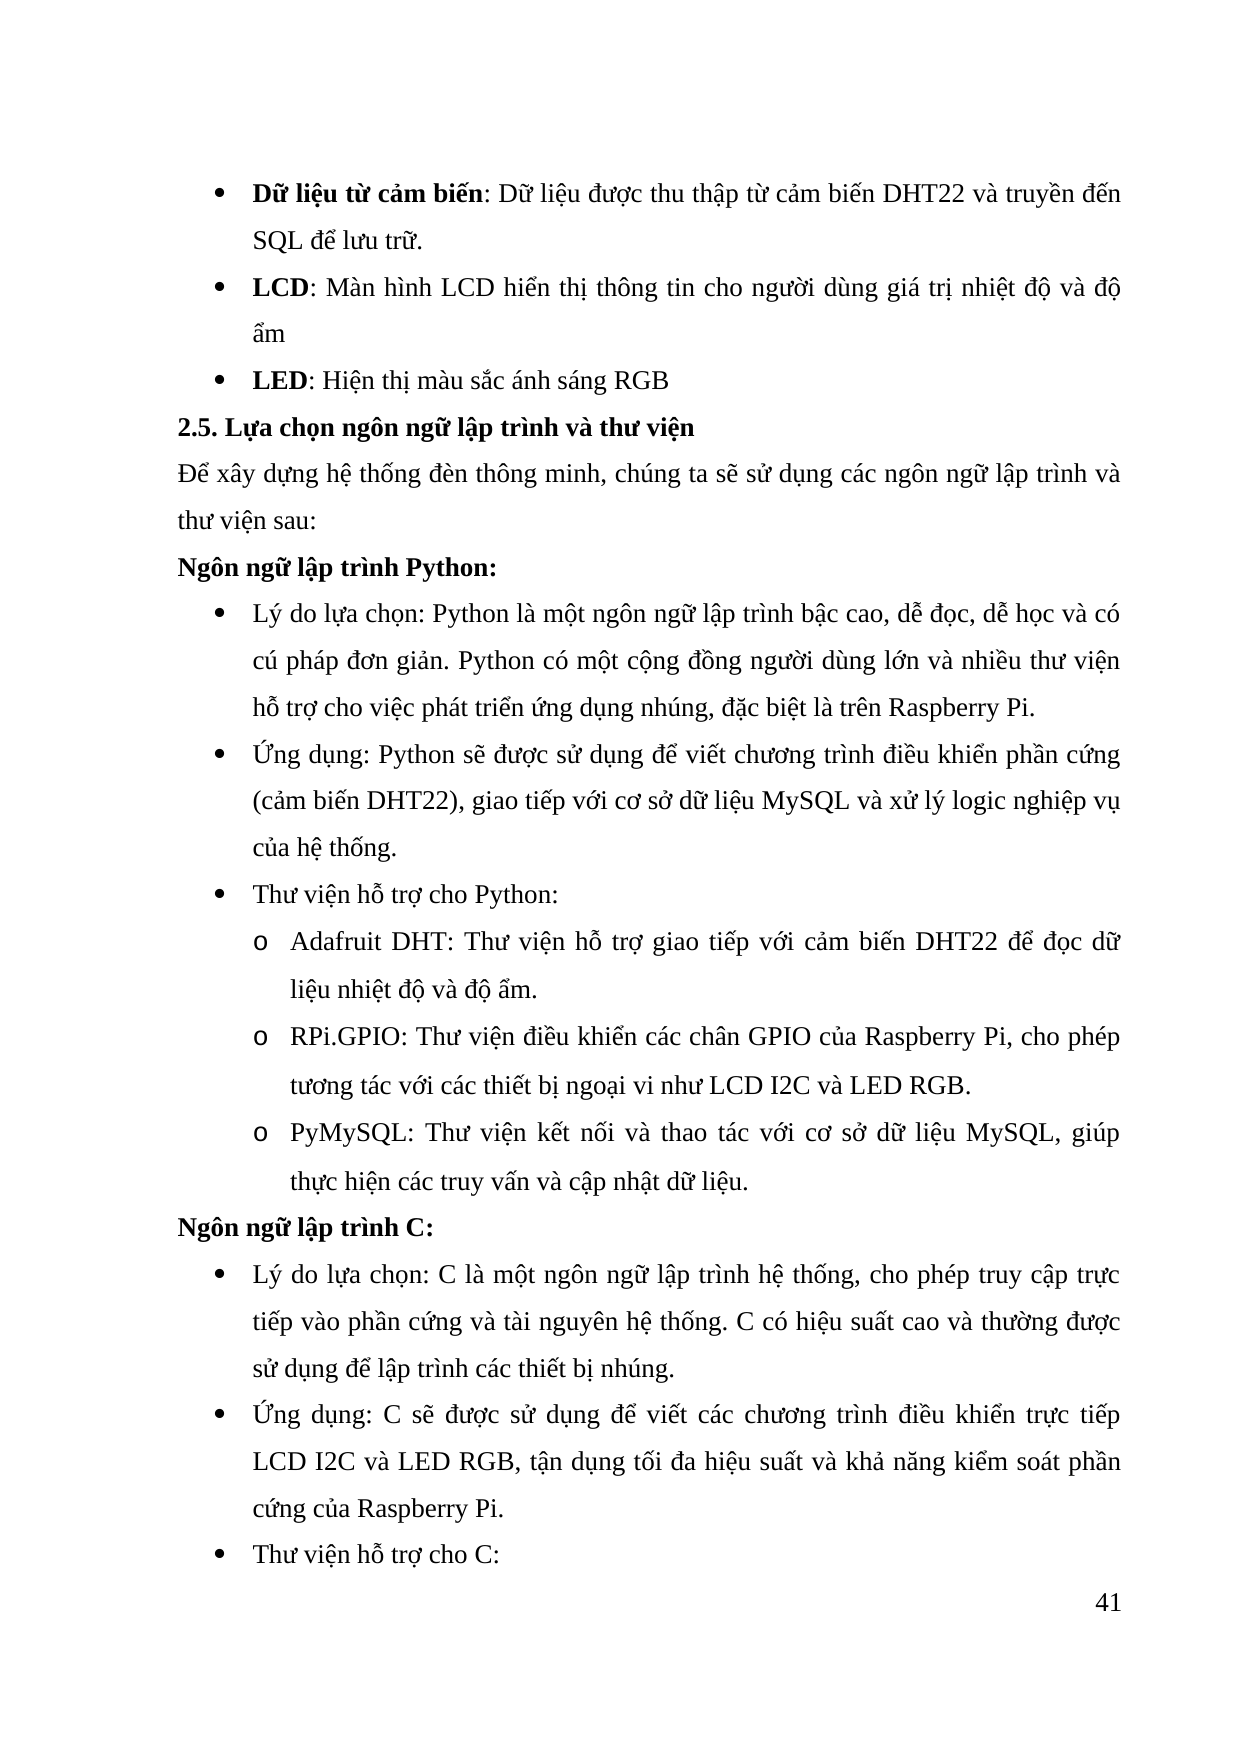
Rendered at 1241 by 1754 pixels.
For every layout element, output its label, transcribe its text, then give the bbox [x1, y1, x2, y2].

list Dữ liệu từ cảm biến: Dữ liệu được thu thập từ cảm biến DHT22 và truyền đến SQL để lưu trữ. [215, 177, 1122, 255]
subtitle 2.5. Lựa chọn ngôn ngữ lập trình và thư viện [177, 411, 1122, 442]
list LCD: Màn hình LCD hiển thị thông tin cho người dùng giá trị nhiệt độ và độ ẩm [215, 271, 1122, 348]
list Ứng dụng: C sẽ được sử dụng để viết các chương trình điều khiển trực tiếp LCD I2C và LED RGB, tận dụng tối đa hiệu suất và khả năng kiểm soát phần cứng của Raspberry Pi. [215, 1398, 1122, 1523]
list Lý do lựa chọn: C là một ngôn ngữ lập trình hệ thống, cho phép truy cập trực tiếp vào phần cứng và tài nguyên hệ thống. C có hiệu suất cao và thường được sử dụng để lập trình các thiết bị nhúng. [215, 1258, 1122, 1383]
list Thư viện hỗ trợ cho C: [215, 1538, 1122, 1570]
list Thư viện hỗ trợ cho Python: [215, 878, 1122, 909]
list PyMySQL: Thư viện kết nối và thao tác với cơ sở dữ liệu MySQL, giúp thực hiện các truy vấn và cập nhật dữ liệu. [252, 1116, 1122, 1196]
list Adafruit DHT: Thư viện hỗ trợ giao tiếp với cảm biến DHT22 để đọc dữ liệu nhiệt độ và độ ẩm. [252, 925, 1122, 1005]
list Lý do lựa chọn: Python là một ngôn ngữ lập trình bậc cao, dễ đọc, dễ học và có cú pháp đơn giản. Python có một cộng đồng người dùng lớn và nhiều thư viện hỗ trợ cho việc phát triển ứng dụng nhúng, đặc biệt là trên Raspberry Pi. [215, 598, 1122, 722]
list LED: Hiện thị màu sắc ánh sáng RGB [215, 364, 1122, 395]
list RPi.GPIO: Thư viện điều khiển các chân GPIO của Raspberry Pi, cho phép tương tác với các thiết bị ngoại vi như LCD I2C và LED RGB. [252, 1020, 1122, 1100]
text Để xây dựng hệ thống đèn thông minh, chúng ta sẽ sử dụng các ngôn ngữ lập trình và thư viện sau: [177, 458, 1122, 535]
list Ứng dụng: Python sẽ được sử dụng để viết chương trình điều khiển phần cứng (cảm biến DHT22), giao tiếp với cơ sở dữ liệu MySQL và xử lý logic nghiệp vụ của hệ thống. [215, 738, 1122, 862]
text Ngôn ngữ lập trình C: [177, 1212, 1122, 1243]
text Ngôn ngữ lập trình Python: [177, 551, 1122, 582]
